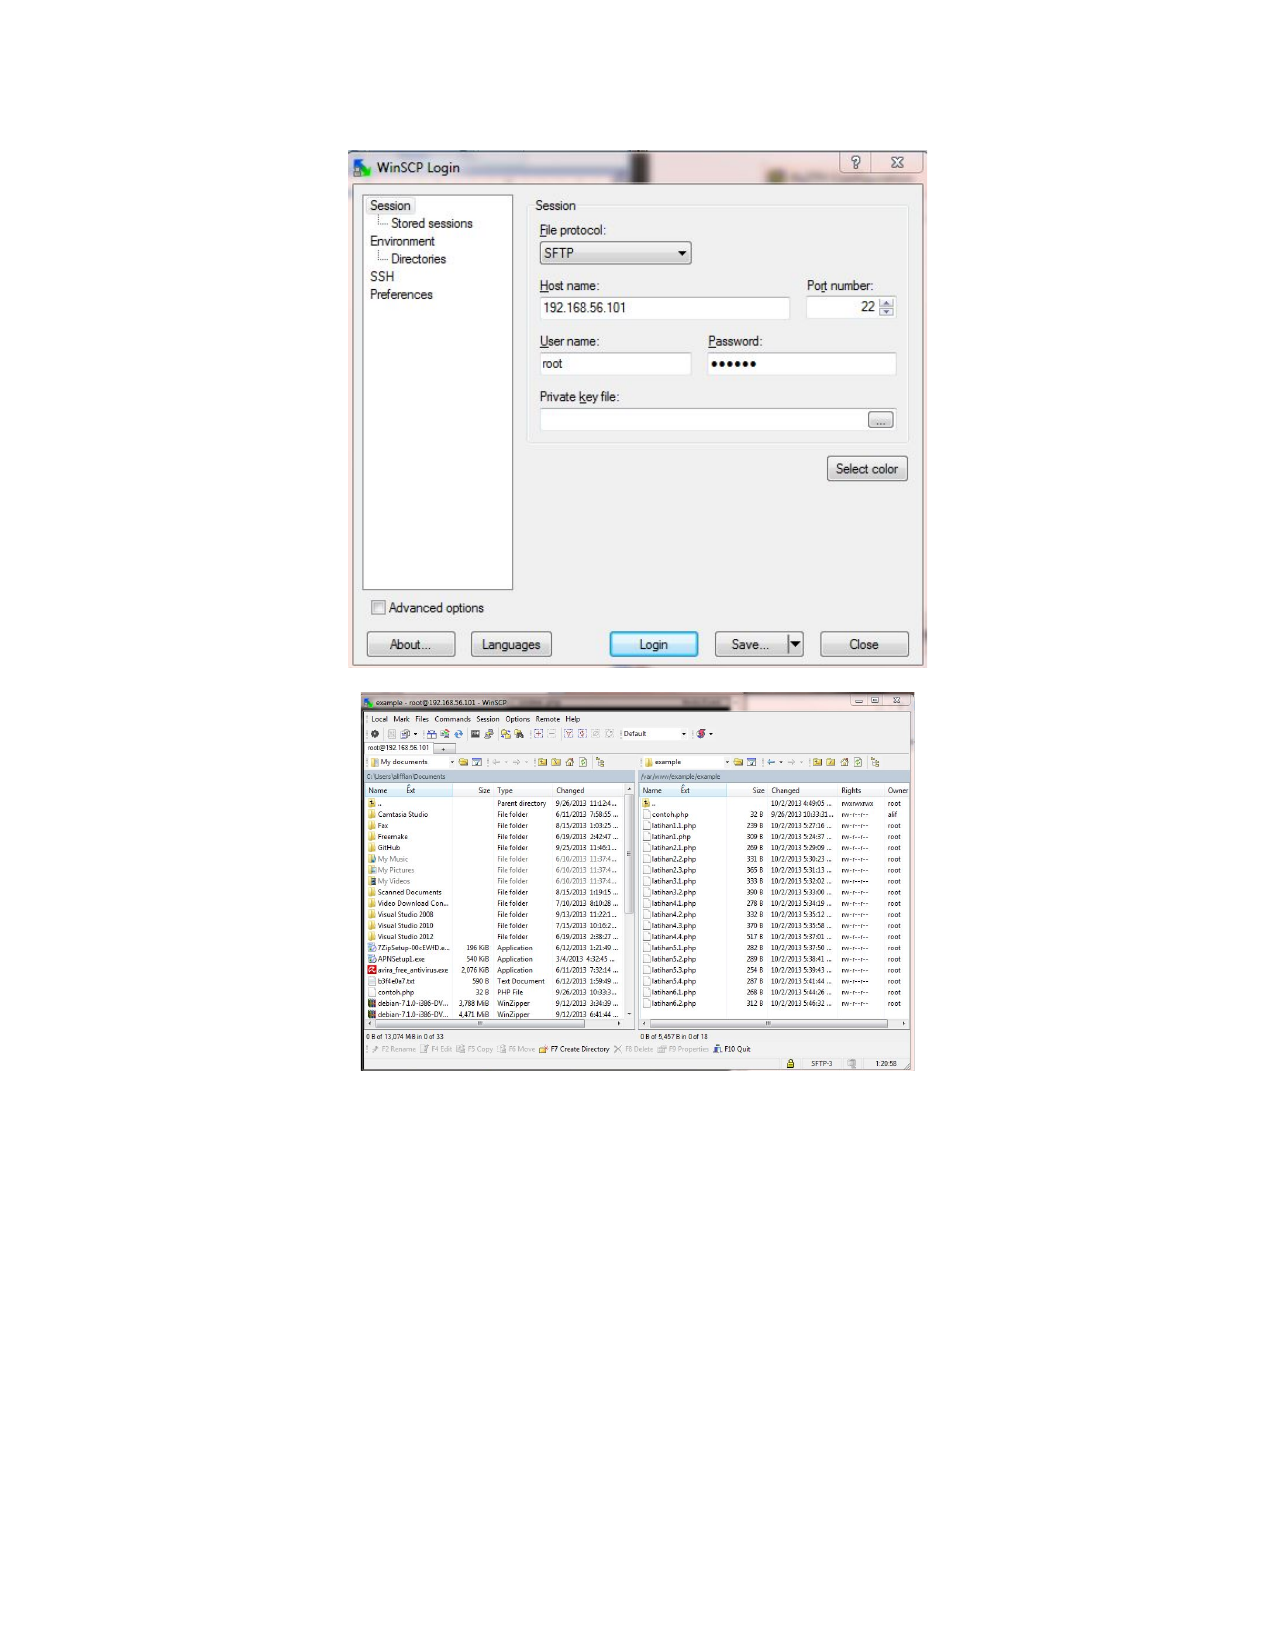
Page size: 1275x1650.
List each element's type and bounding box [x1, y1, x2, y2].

picture [360, 692, 915, 1071]
picture [348, 150, 928, 668]
